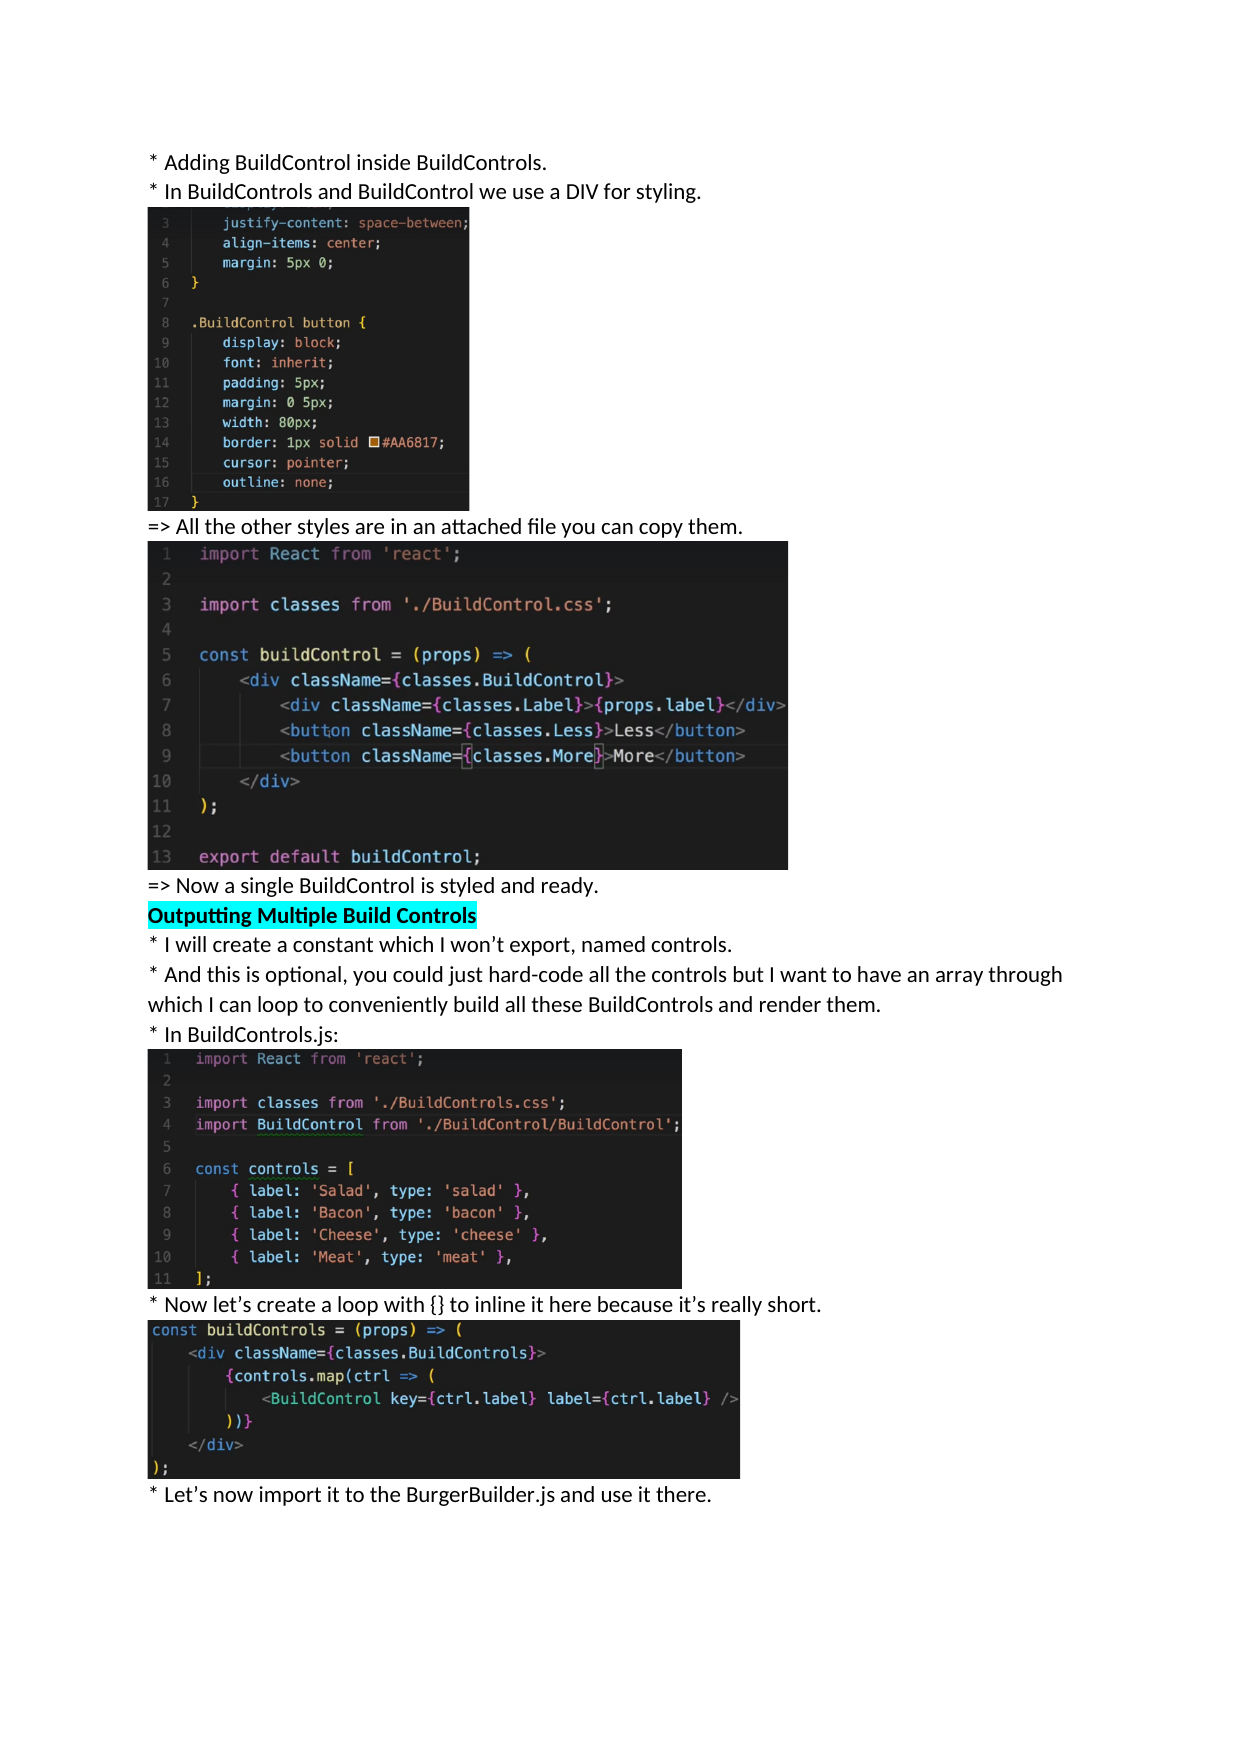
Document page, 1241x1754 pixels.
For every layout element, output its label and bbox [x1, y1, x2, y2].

picture [147, 207, 470, 511]
picture [147, 1049, 682, 1289]
text [148, 148, 1093, 1508]
picture [147, 541, 789, 870]
picture [147, 1320, 741, 1479]
